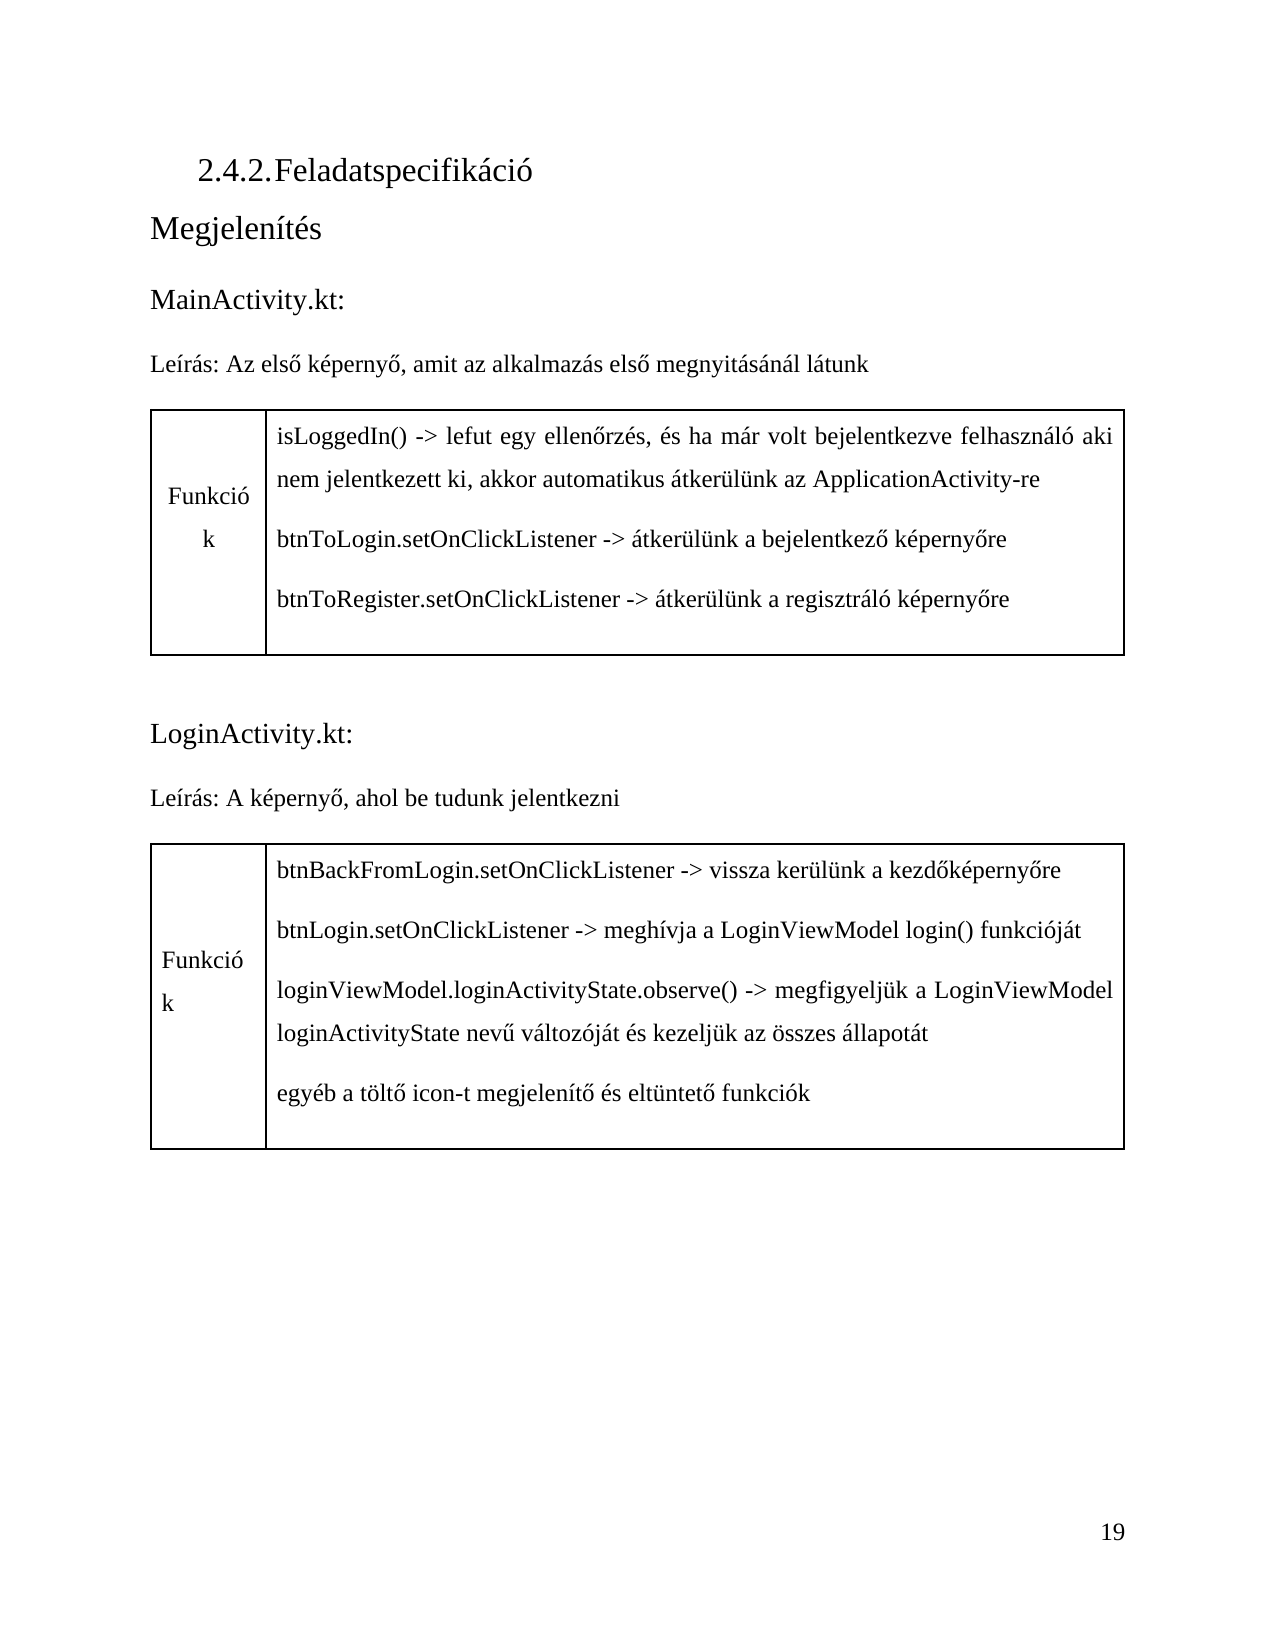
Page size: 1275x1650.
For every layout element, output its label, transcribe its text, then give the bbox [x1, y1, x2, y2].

table_header Funkciók [152, 845, 265, 1148]
text LoginActivity.kt: [150, 716, 1125, 750]
table_header btnBackFromLogin.setOnClickListener -> vissza kerülünk a kezdőképernyőre btnLogin.setOnClickListener -> meghívja a LoginViewModel login() funkcióját loginViewModel.loginActivityState.observe() -> megfigyeljük a LoginViewModel loginActivityState nevű változóját és kezeljük az összes állapotát egyéb a töltő icon-t megjelenítő és eltüntető funkciók [267, 845, 1123, 1148]
text Leírás: A képernyő, ahol be tudunk jelentkezni [150, 783, 1125, 812]
text Megjelenítés [150, 208, 1125, 246]
text MainActivity.kt: [150, 282, 1125, 316]
text Leírás: Az első képernyő, amit az alkalmazás első megnyitásánál látunk [150, 349, 1125, 378]
table_header isLoggedIn() -> lefut egy ellenőrzés, és ha már volt bejelentkezve felhasználó aki nem jelentkezett ki, akkor automatikus átkerülünk az ApplicationActivity-re btnToLogin.setOnClickListener -> átkerülünk a bejelentkező képernyőre btnToRegister.setOnClickListener -> átkerülünk a regisztráló képernyőre [267, 411, 1123, 654]
table_header Funkciók [152, 411, 265, 654]
list Feladatspecifikáció [197, 150, 1125, 188]
